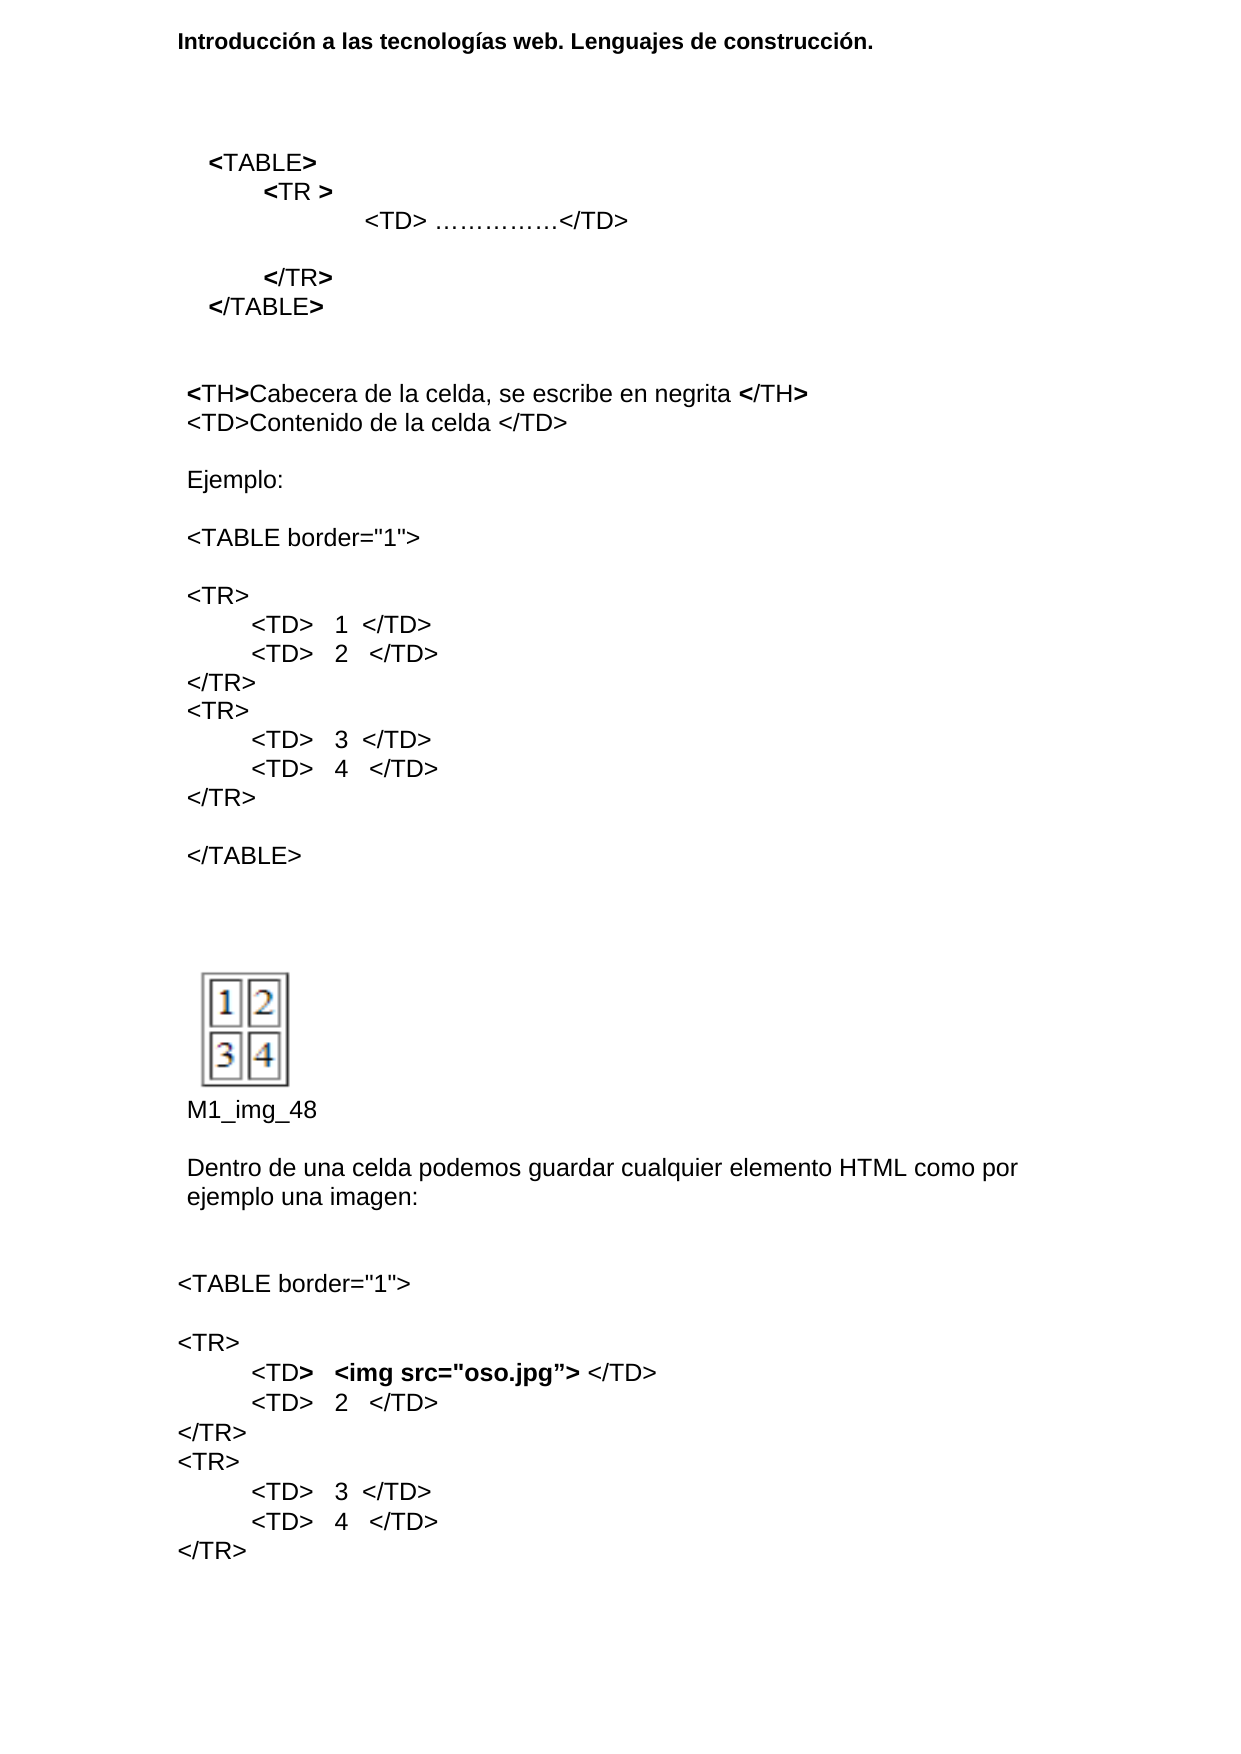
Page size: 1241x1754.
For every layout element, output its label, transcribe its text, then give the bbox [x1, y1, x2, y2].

text <TR> [177, 1447, 1063, 1476]
text Dentro de una celda podemos guardar cualquier elemento HTML como por ejemplo una imagen: [187, 1153, 1063, 1210]
text </TABLE> [208, 292, 1063, 321]
text <TABLE> [208, 148, 1063, 177]
text <TD> 4 </TD> [177, 1507, 1063, 1535]
text Ejemplo: [187, 466, 1063, 494]
text </TR> [263, 263, 1063, 292]
text <TD> ……………</TD> [177, 206, 1063, 234]
text <TABLE border="1"> [187, 523, 1063, 552]
text <TD> <img src="oso.jpg”> </TD> [177, 1358, 1063, 1387]
text <TR > [263, 177, 1063, 206]
text <TR> [187, 581, 1063, 610]
text <TD> 3 </TD> [177, 1477, 1063, 1506]
text </TR> [177, 1536, 1063, 1565]
text <TD>Contenido de la celda </TD> [187, 408, 1063, 437]
text </TR> [177, 1417, 1063, 1446]
picture [186, 927, 328, 1096]
text <TD> 4 </TD> [187, 754, 1063, 783]
text <TD> 3 </TD> [187, 725, 1063, 754]
text <TR> [187, 696, 1063, 725]
text </TR> [187, 667, 1063, 696]
text </TR> [187, 783, 1063, 812]
text M1_img_48 [187, 1095, 1063, 1124]
text <TD> 2 </TD> [187, 639, 1063, 667]
text <TABLE border="1"> [177, 1269, 1063, 1298]
text </TABLE> [187, 841, 1063, 869]
text <TH>Cabecera de la celda, se escribe en negrita </TH> [187, 379, 1063, 408]
text <TR> [177, 1328, 1063, 1357]
text <TD> 1 </TD> [187, 610, 1063, 638]
text <TD> 2 </TD> [177, 1388, 1063, 1417]
